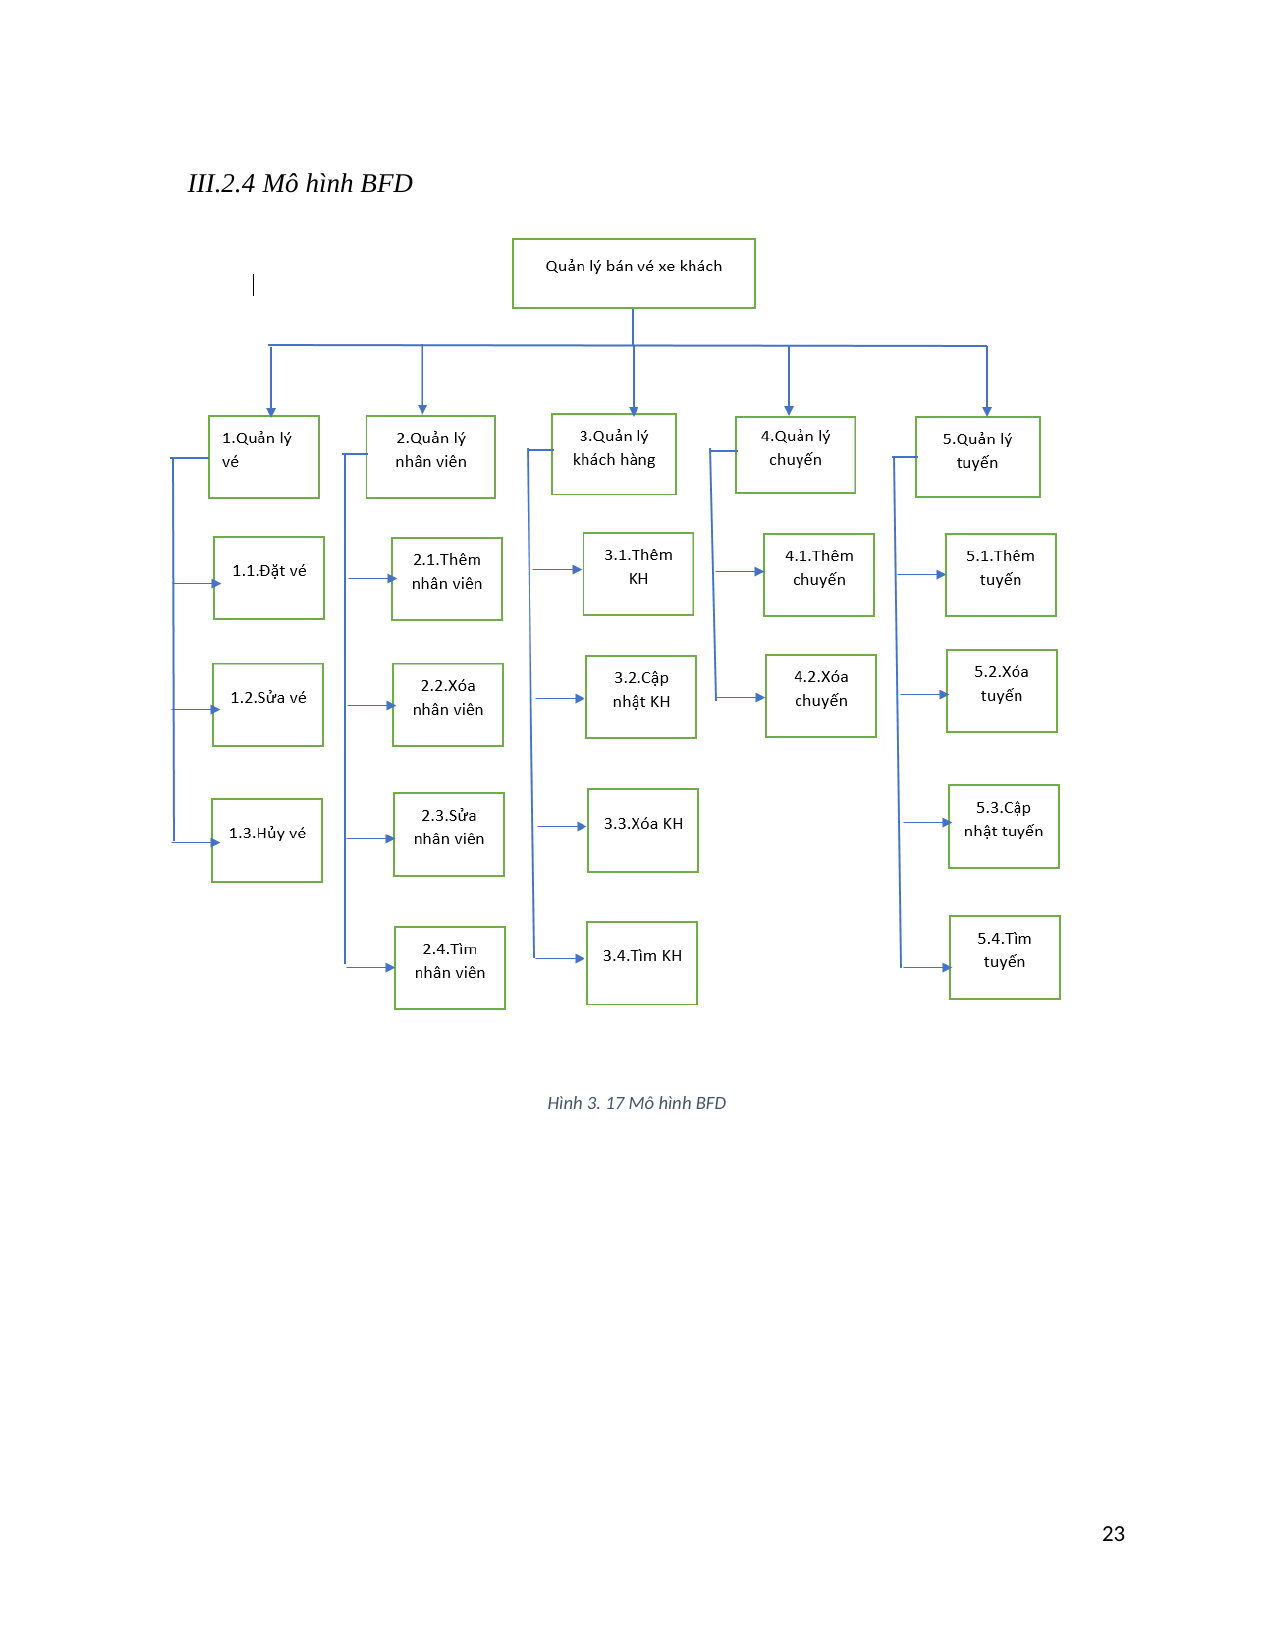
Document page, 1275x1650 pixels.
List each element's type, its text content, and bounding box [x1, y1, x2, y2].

subtitle Mô hình BFD [187, 167, 1125, 198]
picture [150, 212, 1125, 1061]
